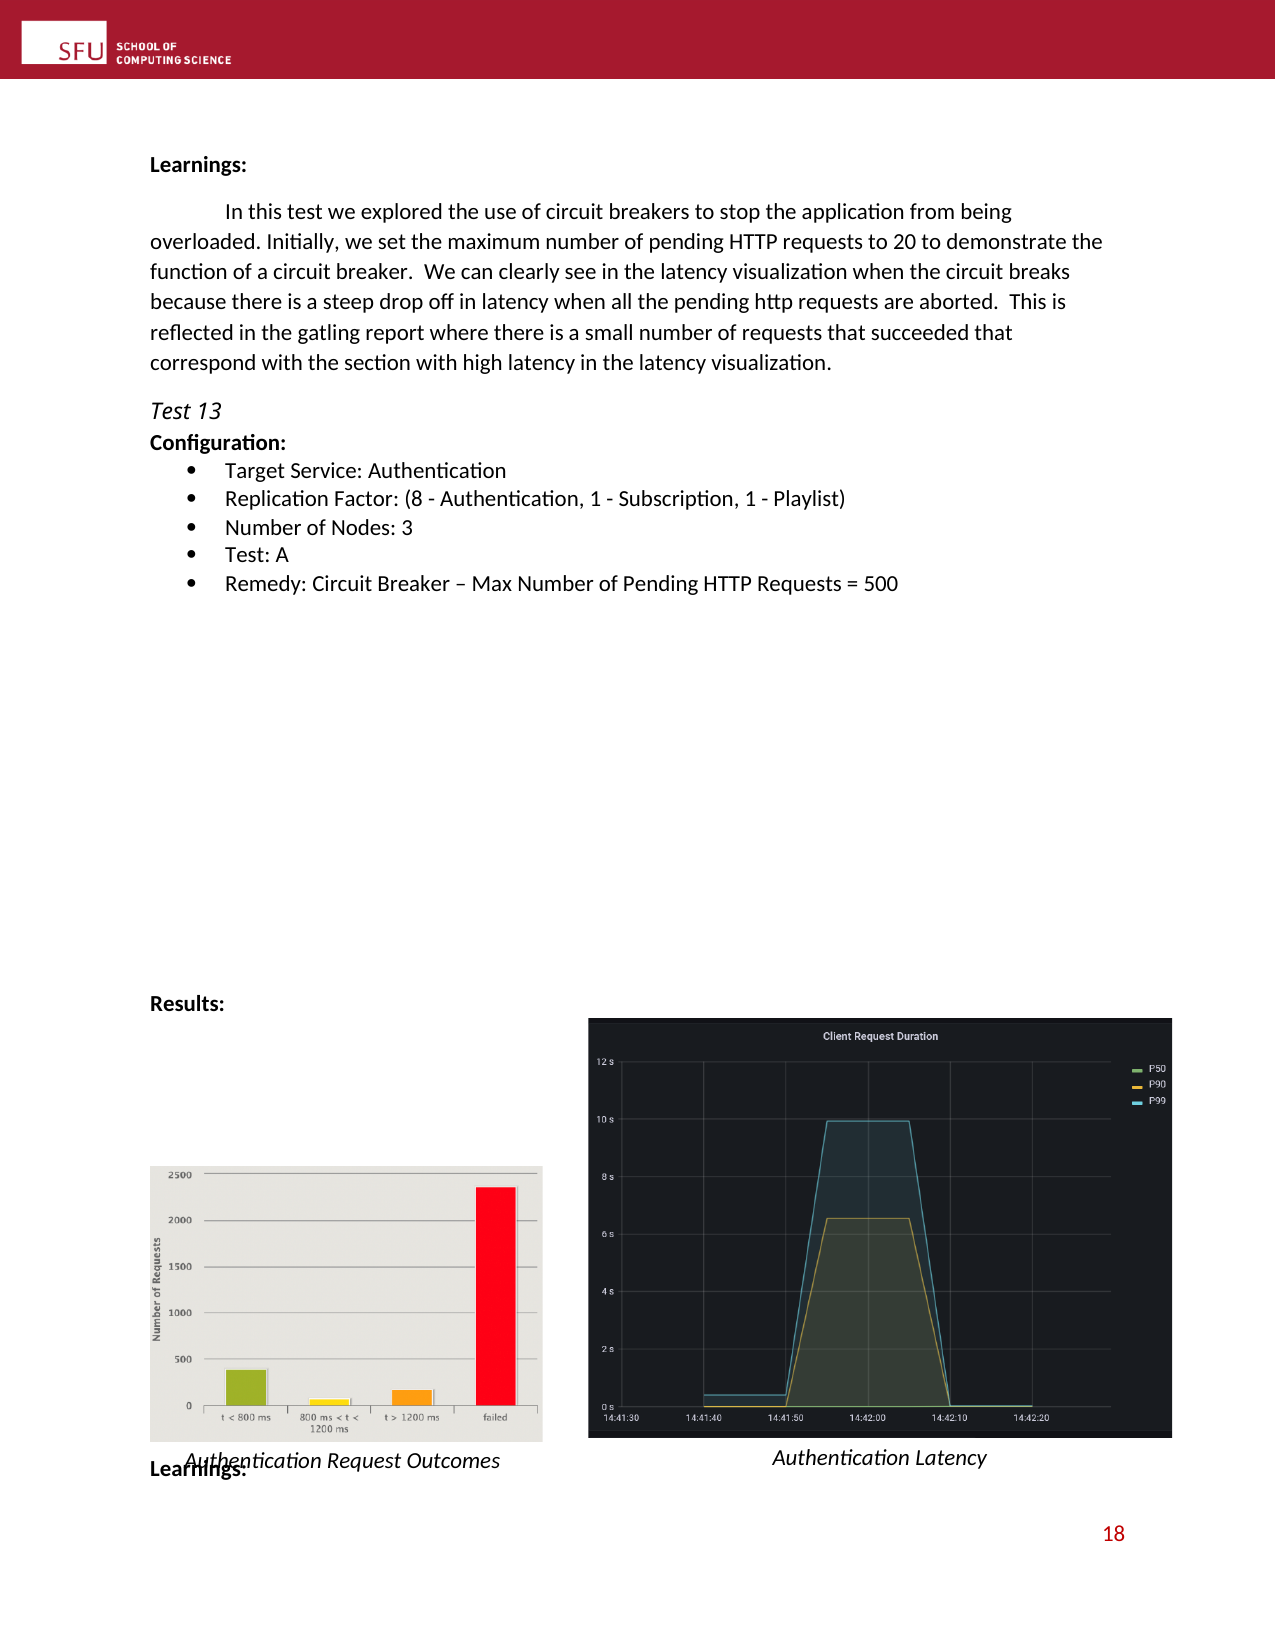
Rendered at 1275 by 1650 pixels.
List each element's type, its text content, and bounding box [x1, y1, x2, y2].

picture [0, 0, 1275, 79]
picture [150, 1166, 543, 1442]
list Replication Factor: (8 - Authentication, 1 - Subscription, 1 - Playlist) [187, 484, 1125, 513]
picture [587, 1018, 1173, 1437]
text In this test we explored the use of circuit breakers to stop the application from being overloaded. Initially, we set the maximum number of pending HTTP requests to 20 to demonstrate the function of a circuit breaker. We can clearly see in the latency visualization when the circuit breaks because there is a steep drop off in latency when all the pending http requests are aborted. This is reflected in the gatling report where there is a small number of requests that succeeded that correspond with the section with high latency in the latency visualization. [150, 197, 1125, 376]
list Test: A [187, 541, 1125, 569]
list Target Service: Authentication [187, 457, 1125, 484]
list Number of Nodes: 3 [187, 513, 1125, 541]
text Configuration: [150, 428, 1125, 457]
text Learnings: [150, 150, 1125, 178]
subtitle Test 13 [150, 395, 1125, 426]
text Results: [150, 989, 1125, 1017]
list Remedy: Circuit Breaker – Max Number of Pending HTTP Requests = 500 [187, 569, 1125, 597]
